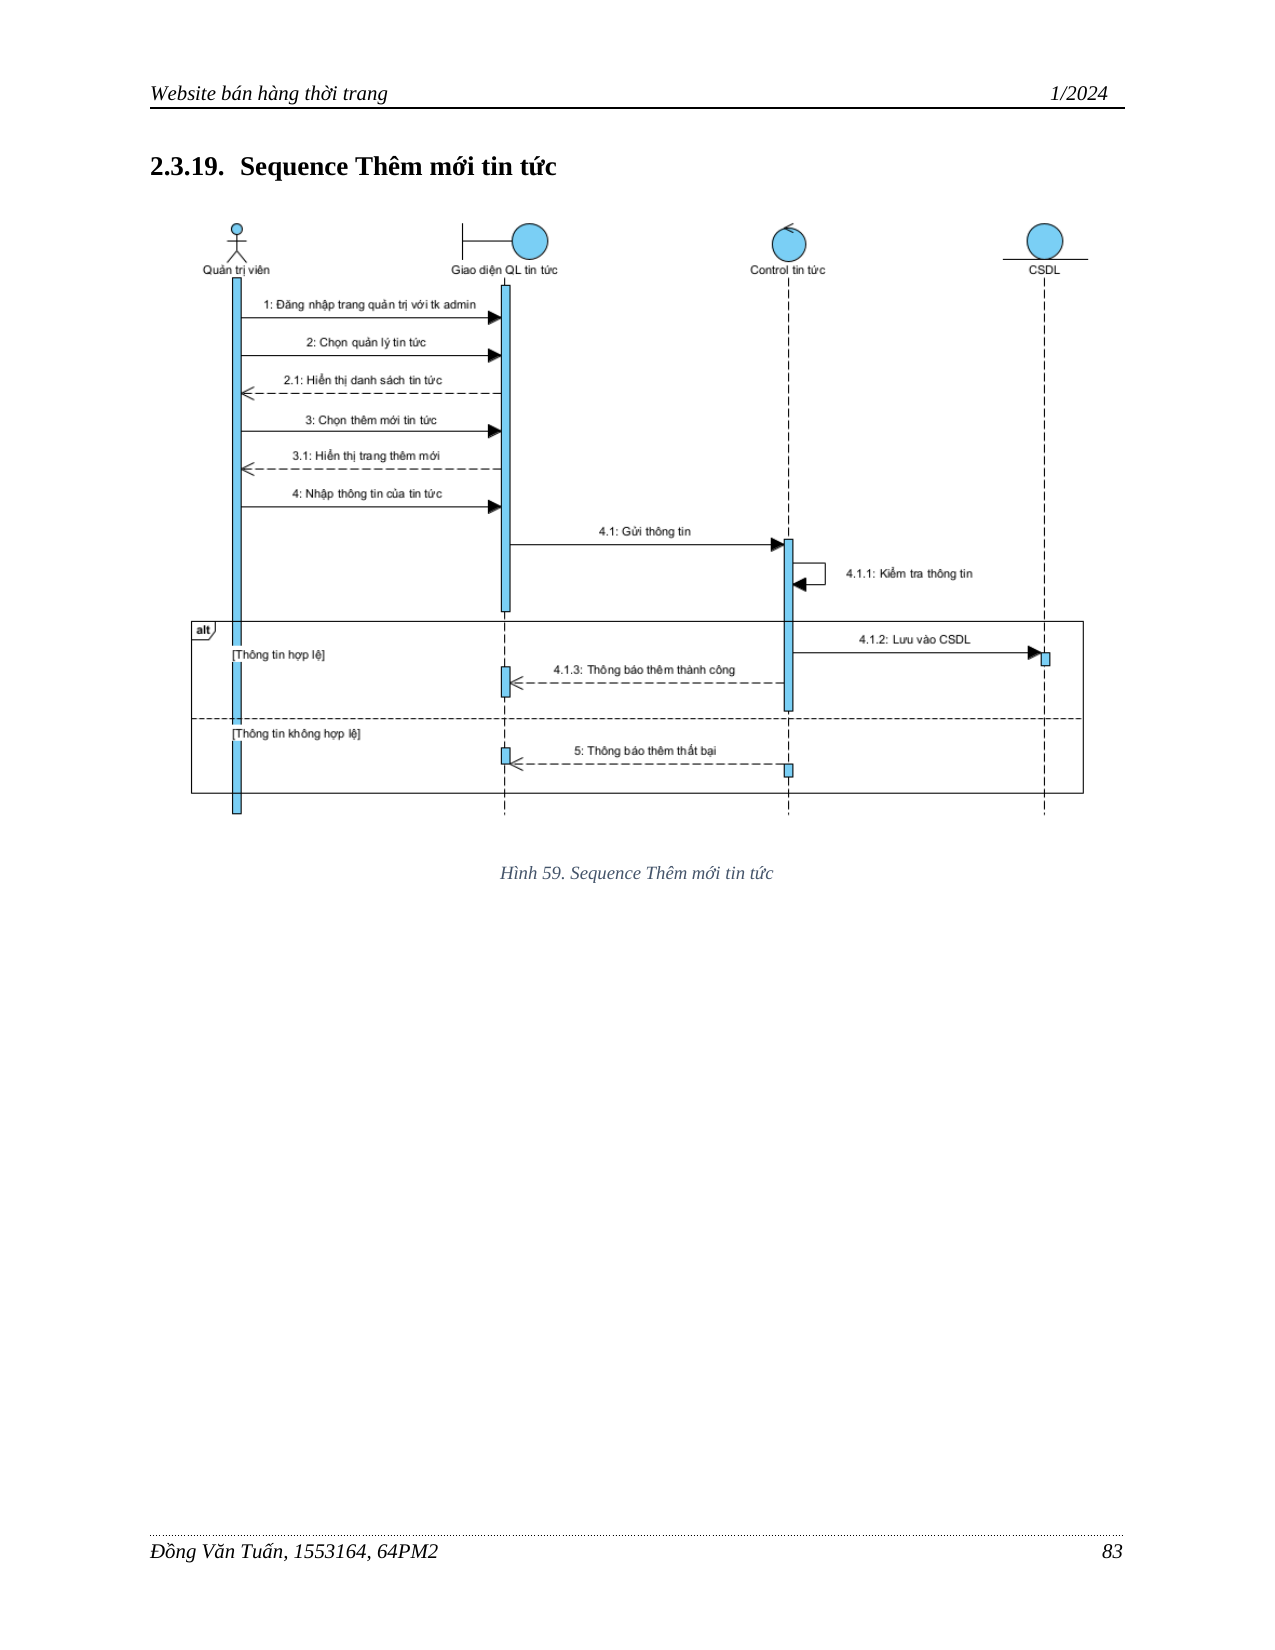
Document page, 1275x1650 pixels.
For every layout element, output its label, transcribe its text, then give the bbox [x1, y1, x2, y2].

picture [150, 193, 1125, 850]
subtitle Sequence Thêm mới tin tức [150, 150, 1125, 181]
